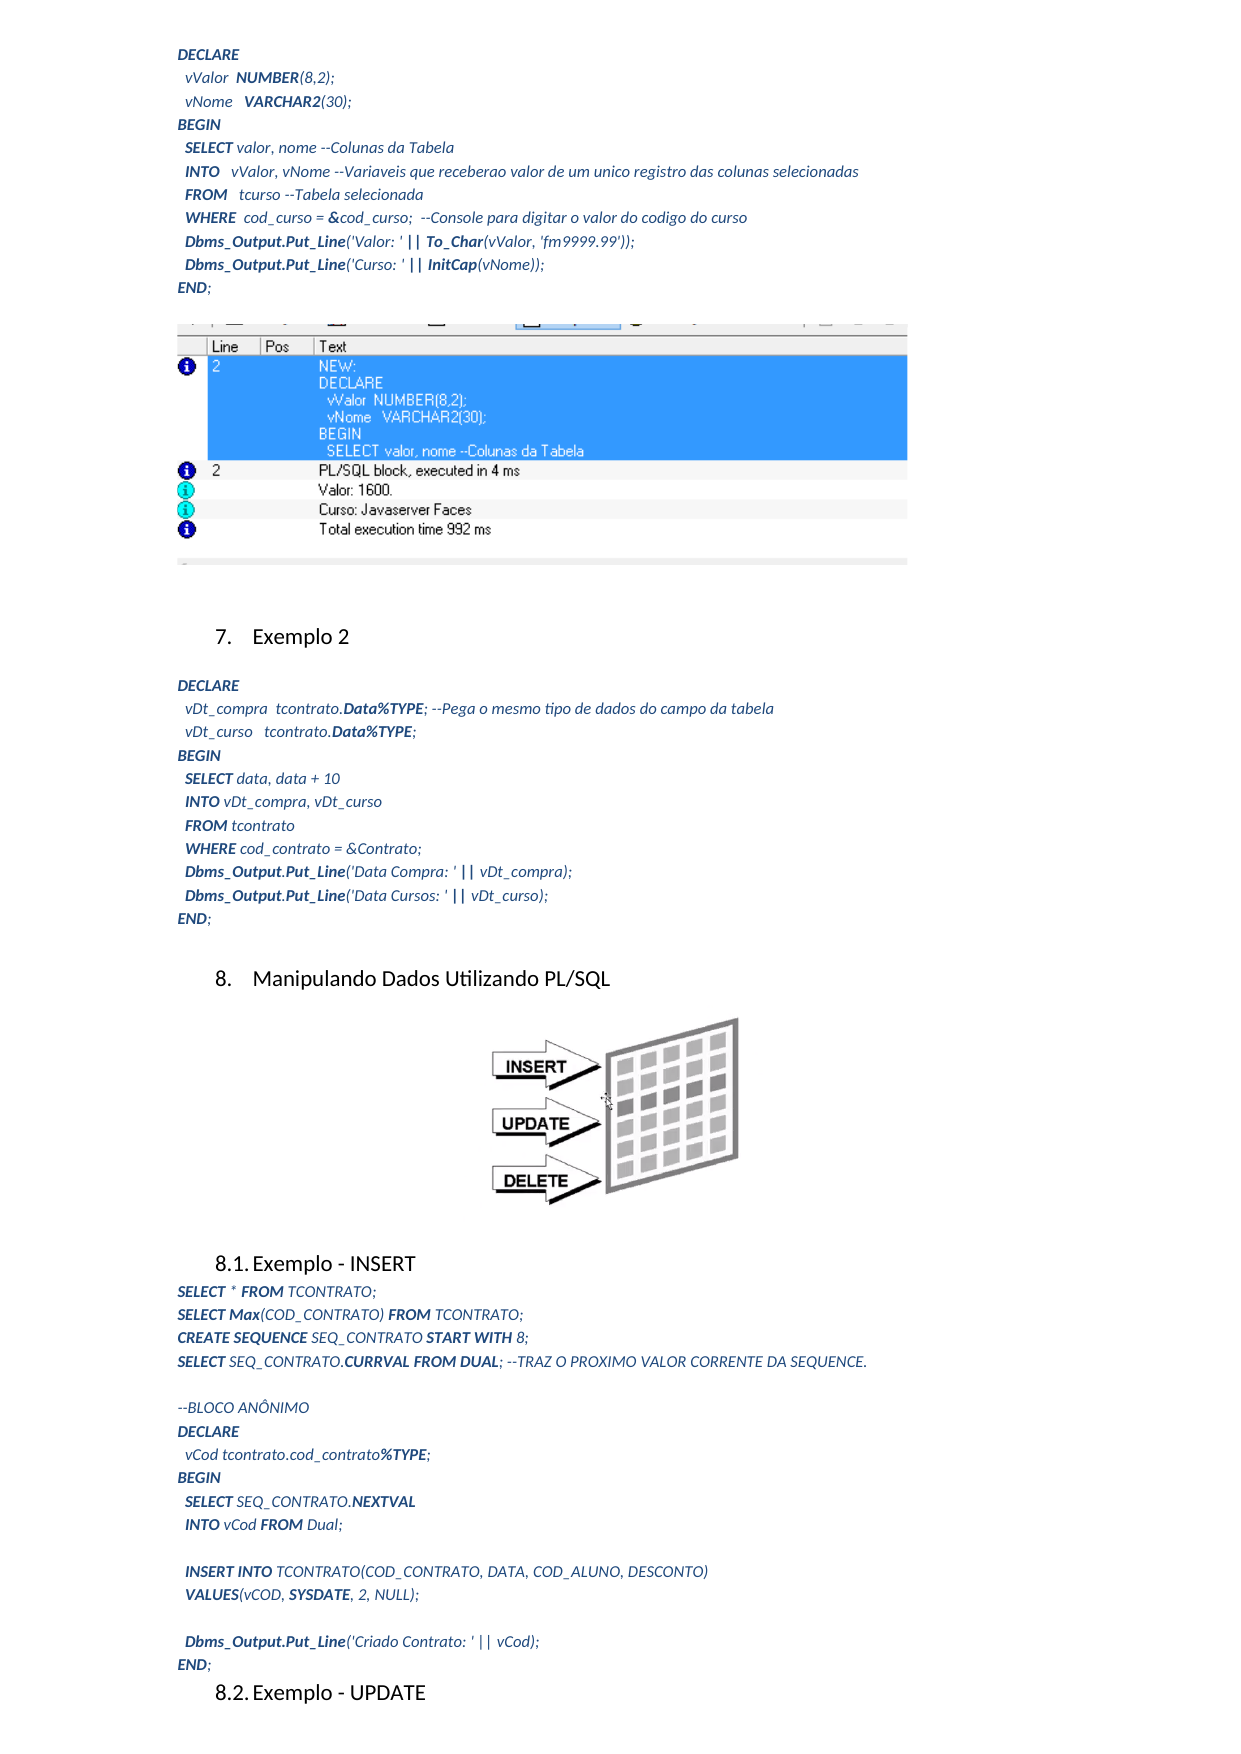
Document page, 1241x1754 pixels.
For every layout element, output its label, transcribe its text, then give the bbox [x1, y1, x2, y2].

text vNome VARCHAR2(30); [177, 91, 1063, 111]
picture [177, 324, 908, 565]
text Dbms_Output.Put_Line('Curso: ' || InitCap(vNome)); [177, 254, 1063, 275]
text DECLARE [177, 44, 1063, 65]
text INSERT INTO TCONTRATO(COD_CONTRATO, DATA, COD_ALUNO, DESCONTO) [177, 1561, 1063, 1581]
picture [463, 995, 777, 1222]
text END; [177, 1654, 1063, 1675]
text INTO vCod FROM Dual; [177, 1514, 1063, 1535]
text vCod tcontrato.cod_contrato%TYPE; [177, 1444, 1063, 1465]
text INTO vDt_compra, vDt_curso [177, 791, 1063, 812]
text Dbms_Output.Put_Line('Valor: ' || To_Char(vValor, 'fm9999.99')); [177, 231, 1063, 251]
text Dbms_Output.Put_Line('Data Cursos: ' || vDt_curso); [177, 885, 1063, 905]
text BEGIN [177, 114, 1063, 135]
text --BLOCO ANÔNIMO [177, 1398, 1063, 1418]
text vValor NUMBER(8,2); [177, 68, 1063, 88]
text vDt_compra tcontrato.Data%TYPE; --Pega o mesmo tipo de dados do campo da tabela [177, 698, 1063, 718]
text FROM tcontrato [177, 815, 1063, 835]
text END; [177, 908, 1063, 928]
text SELECT Max(COD_CONTRATO) FROM TCONTRATO; [177, 1304, 1063, 1325]
text VALUES(vCOD, SYSDATE, 2, NULL); [177, 1584, 1063, 1605]
text SELECT data, data + 10 [177, 768, 1063, 788]
text SELECT SEQ_CONTRATO.NEXTVAL [177, 1491, 1063, 1511]
text DECLARE [177, 675, 1063, 695]
text WHERE cod_contrato = &Contrato; [177, 838, 1063, 858]
text Dbms_Output.Put_Line('Criado Contrato: ' || vCod); [177, 1631, 1063, 1651]
list Exemplo 2 [215, 622, 1063, 650]
text SELECT valor, nome --Colunas da Tabela [177, 138, 1063, 158]
list Manipulando Dados Utilizando PL/SQL [215, 964, 1063, 992]
text INTO vValor, vNome --Variaveis que receberao valor de um unico registro das colunas selecionadas [177, 161, 1063, 181]
list Exemplo - INSERT [215, 1249, 1063, 1277]
list Exemplo - UPDATE [215, 1678, 1063, 1706]
text WHERE cod_curso = &cod_curso; --Console para digitar o valor do codigo do curso [177, 208, 1063, 228]
text FROM tcurso --Tabela selecionada [177, 184, 1063, 205]
text SELECT SEQ_CONTRATO.CURRVAL FROM DUAL; --TRAZ O PROXIMO VALOR CORRENTE DA SEQUENCE. [177, 1351, 1063, 1371]
text END; [177, 278, 1063, 298]
text BEGIN [177, 745, 1063, 765]
text Dbms_Output.Put_Line('Data Compra: ' || vDt_compra); [177, 861, 1063, 882]
text CREATE SEQUENCE SEQ_CONTRATO START WITH 8; [177, 1328, 1063, 1348]
text SELECT * FROM TCONTRATO; [177, 1281, 1063, 1301]
text vDt_curso tcontrato.Data%TYPE; [177, 721, 1063, 742]
text BEGIN [177, 1468, 1063, 1488]
text DECLARE [177, 1421, 1063, 1441]
